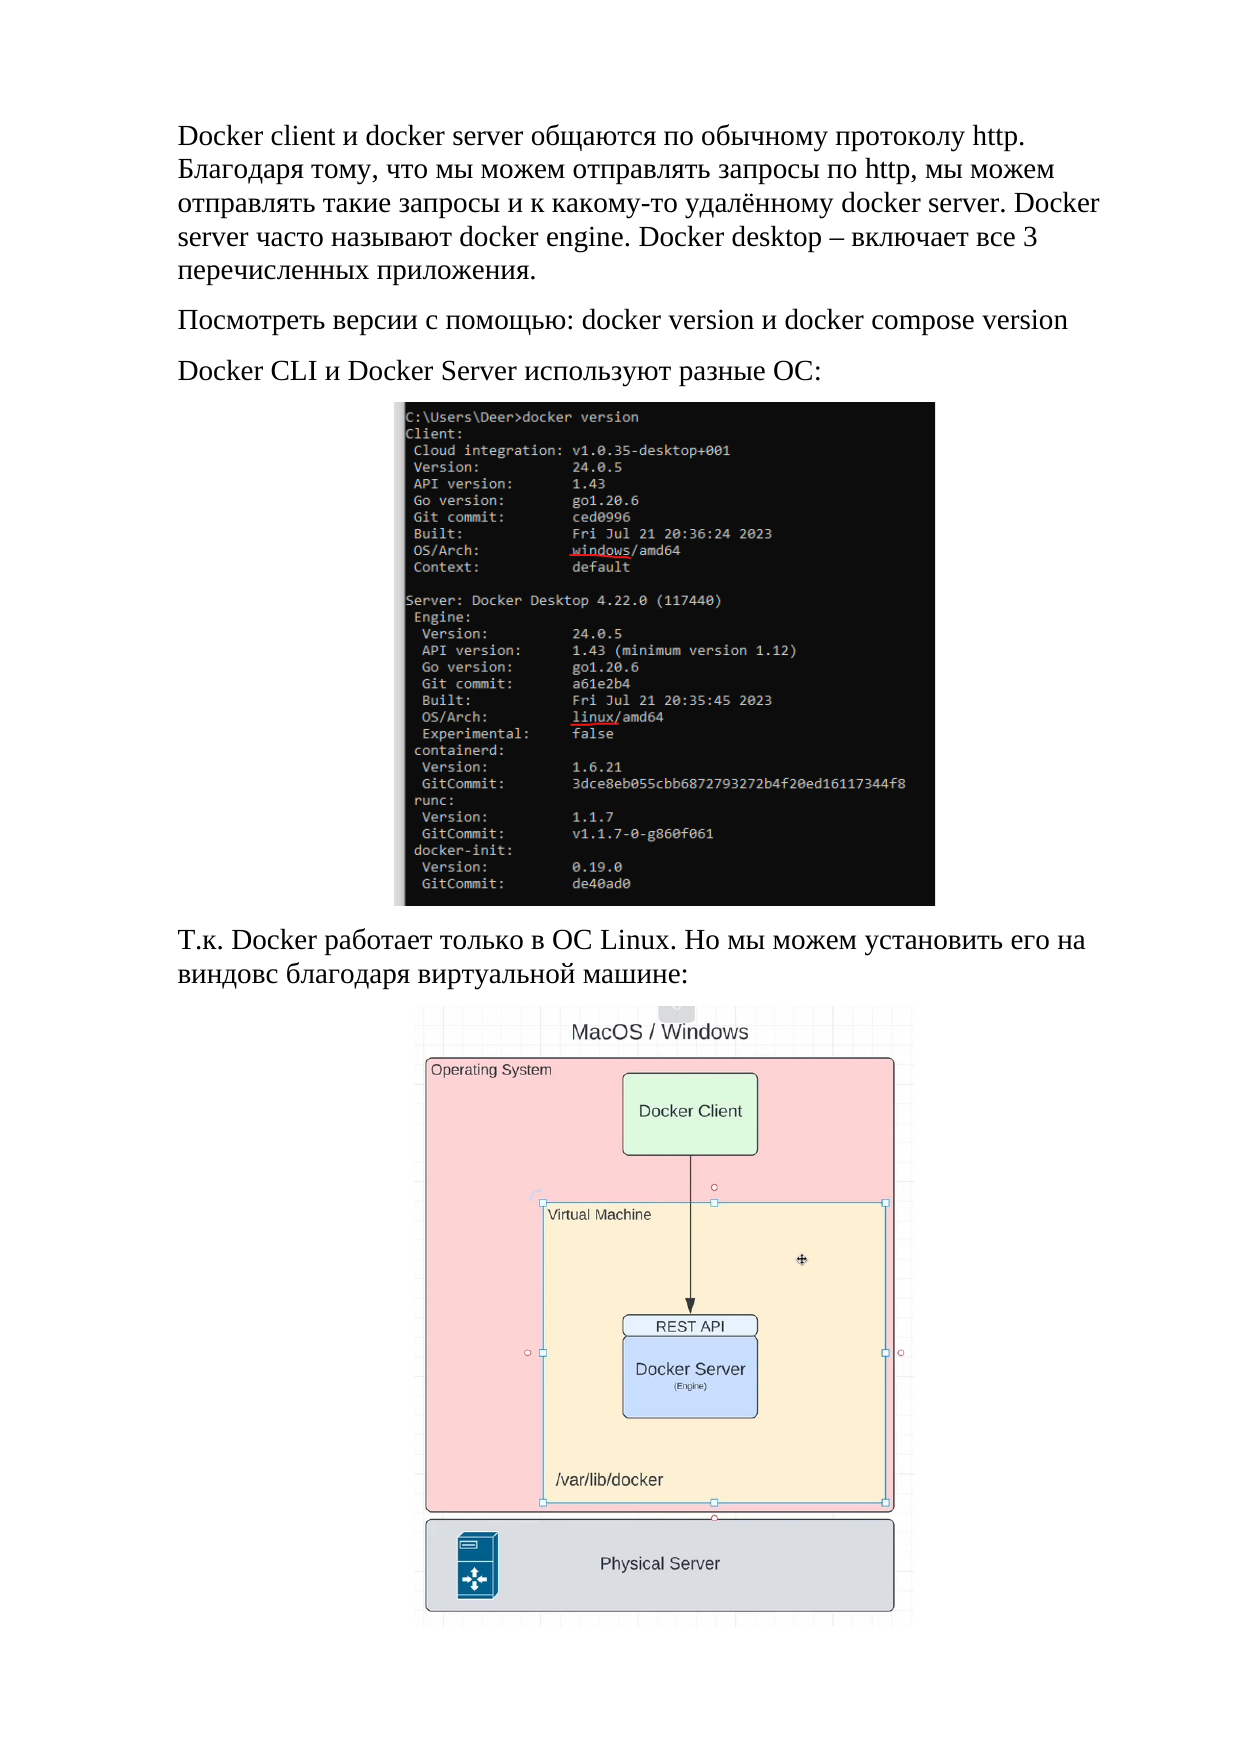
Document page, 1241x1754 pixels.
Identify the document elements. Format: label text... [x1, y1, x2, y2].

text Docker CLI и Docker Server используют разные ОС: [177, 353, 1152, 386]
picture [414, 1006, 915, 1627]
text Docker client и docker server общаются по обычному протоколу http. Благодаря тому, что мы можем отправлять запросы по http, мы можем отправлять такие запросы и к какому-то удалённому docker server. Docker server часто называют docker engine. Docker desktop – включает все 3 перечисленных приложения. [177, 118, 1152, 286]
text Посмотреть версии с помощью: docker version и docker compose version [177, 302, 1152, 336]
text Т.к. Docker работает только в ОС Linux. Но мы можем установить его на виндовс благодаря виртуальной машине: [177, 922, 1152, 989]
picture [393, 402, 936, 906]
